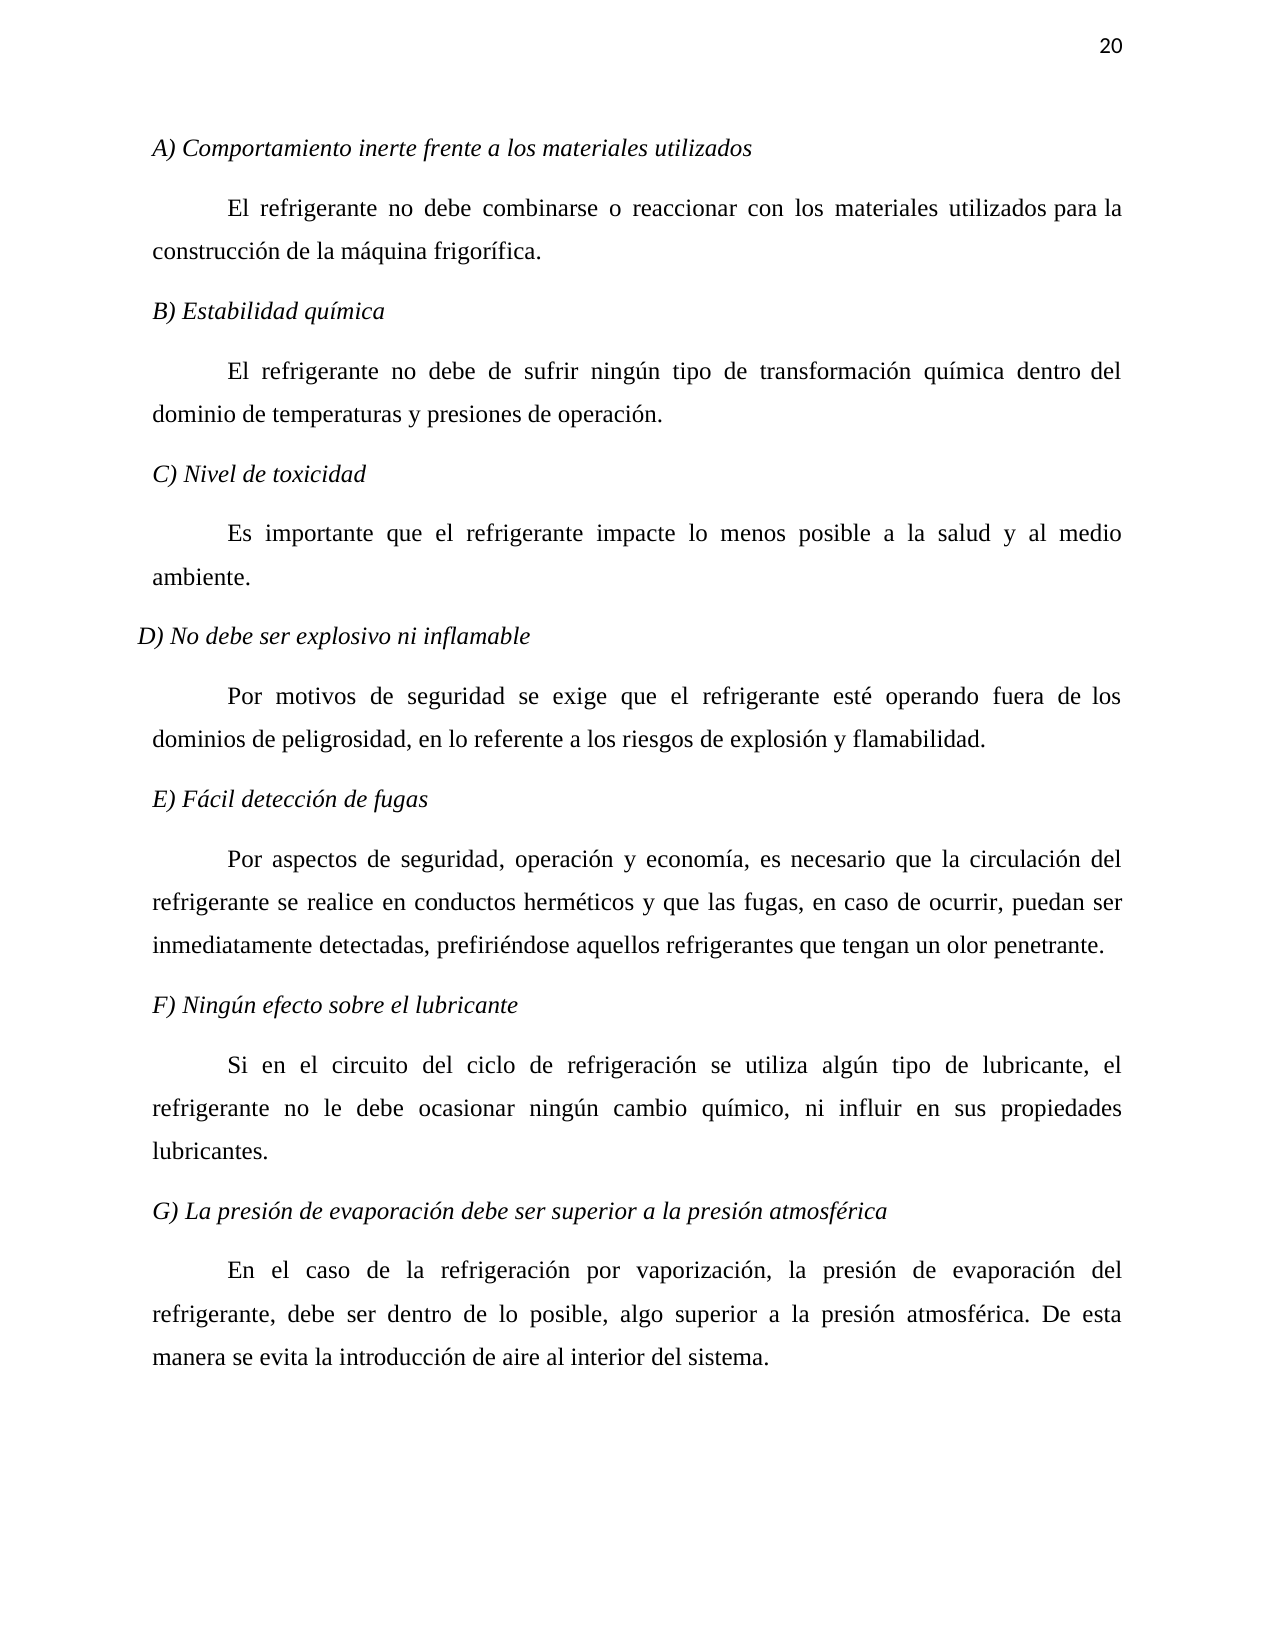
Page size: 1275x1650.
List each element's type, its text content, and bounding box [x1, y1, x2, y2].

text C) Nivel de toxicidad [152, 459, 1122, 487]
text B) Estabilidad química [152, 296, 1122, 325]
text El refrigerante no debe de sufrir ningún tipo de transformación química dentro del dominio de temperaturas y presiones de operación. [152, 356, 1122, 428]
text A) Comportamiento inerte frente a los materiales utilizados [152, 133, 1122, 162]
text E) Fácil detección de fugas [152, 784, 1122, 813]
text Si en el circuito del ciclo de refrigeración se utiliza algún tipo de lubricante, el refrigerante no le debe ocasionar ningún cambio químico, ni influir en sus propiedades lubricantes. [152, 1050, 1122, 1165]
text Es importante que el refrigerante impacte lo menos posible a la salud y al medio ambiente. [152, 518, 1122, 590]
text G) La presión de evaporación debe ser superior a la presión atmosférica [152, 1196, 1122, 1224]
text F) Ningún efecto sobre el lubricante [152, 990, 1122, 1019]
text D) No debe ser explosivo ni inflamable [137, 621, 1122, 650]
text Por aspectos de seguridad, operación y economía, es necesario que la circulación del refrigerante se realice en conductos herméticos y que las fugas, en caso de ocurrir, puedan ser inmediatamente detectadas, prefiriéndose aquellos refrigerantes que tengan un olor penetrante. [152, 844, 1122, 959]
text En el caso de la refrigeración por vaporización, la presión de evaporación del refrigerante, debe ser dentro de lo posible, algo superior a la presión atmosférica. De esta manera se evita la introducción de aire al interior del sistema. [152, 1256, 1122, 1371]
text El refrigerante no debe combinarse o reaccionar con los materiales utilizados para la construcción de la máquina frigorífica. [152, 193, 1122, 265]
text Por motivos de seguridad se exige que el refrigerante esté operando fuera de los dominios de peligrosidad, en lo referente a los riesgos de explosión y flamabilidad. [152, 681, 1122, 753]
